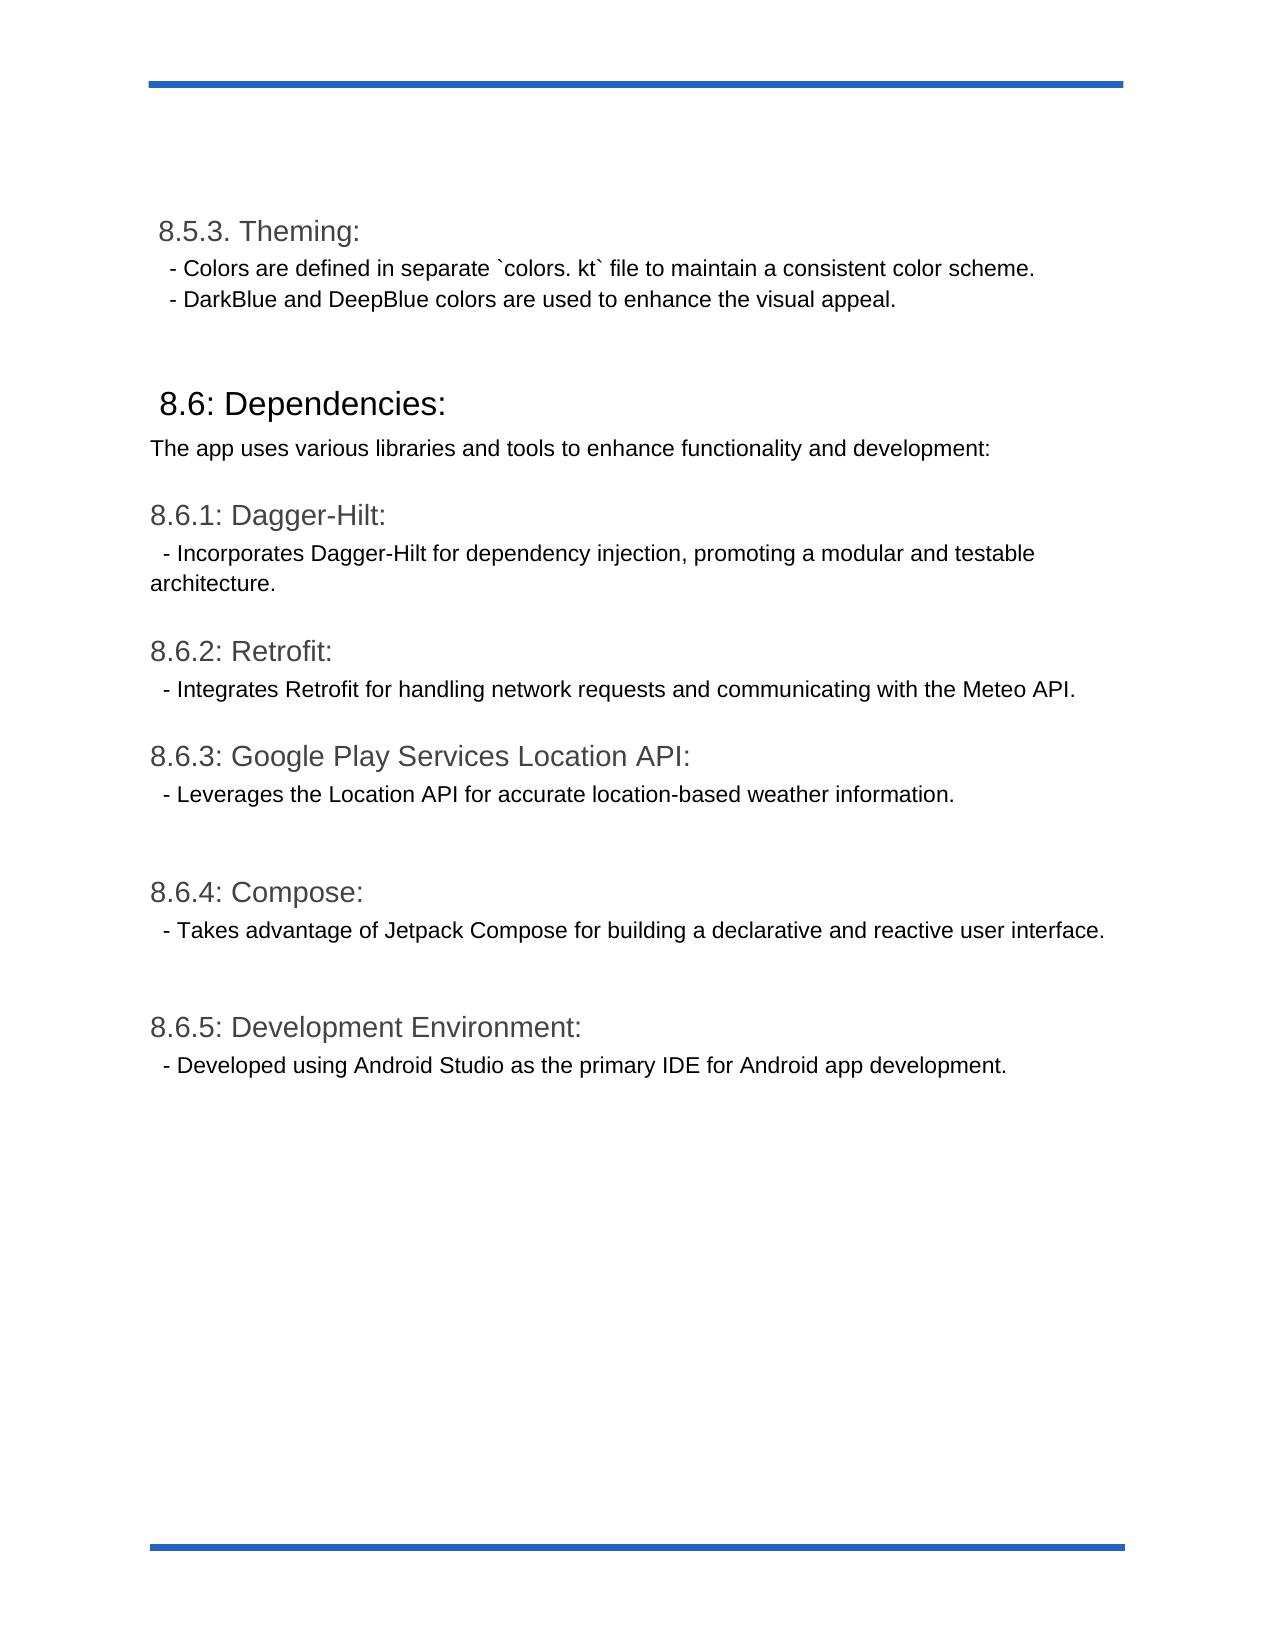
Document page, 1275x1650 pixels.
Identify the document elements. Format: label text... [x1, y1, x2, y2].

text - Incorporates Dagger-Hilt for dependency injection, promoting a modular and testable architecture. [150, 540, 1125, 596]
subtitle 8.6.3: Google Play Services Location API: [150, 739, 1125, 773]
text - DarkBlue and DeepBlue colors are used to enhance the visual appeal. [150, 286, 1125, 312]
subtitle 8.6.2: Retrofit: [150, 634, 1125, 667]
subtitle 8.6.5: Development Environment: [150, 1010, 1125, 1044]
subtitle 8.6: Dependencies: [150, 383, 1125, 422]
text The app uses various libraries and tools to enhance functionality and development: [150, 434, 1125, 461]
text - Integrates Retrofit for handling network requests and communicating with the Meteo API. [150, 676, 1125, 702]
picture [148, 81, 1124, 88]
text - Developed using Android Studio as the primary IDE for Android app development. [150, 1052, 1125, 1078]
text - Colors are defined in separate `colors. kt` file to maintain a consistent color scheme. [150, 255, 1125, 282]
subtitle 8.6.4: Compose: [150, 875, 1125, 908]
text - Takes advantage of Jetpack Compose for building a declarative and reactive user interface. [150, 917, 1125, 943]
subtitle 8.5.3. Theming: [150, 213, 1125, 247]
picture [150, 1544, 1125, 1551]
text - Leverages the Location API for accurate location-based weather information. [150, 781, 1125, 807]
subtitle 8.6.1: Dagger-Hilt: [150, 498, 1125, 532]
